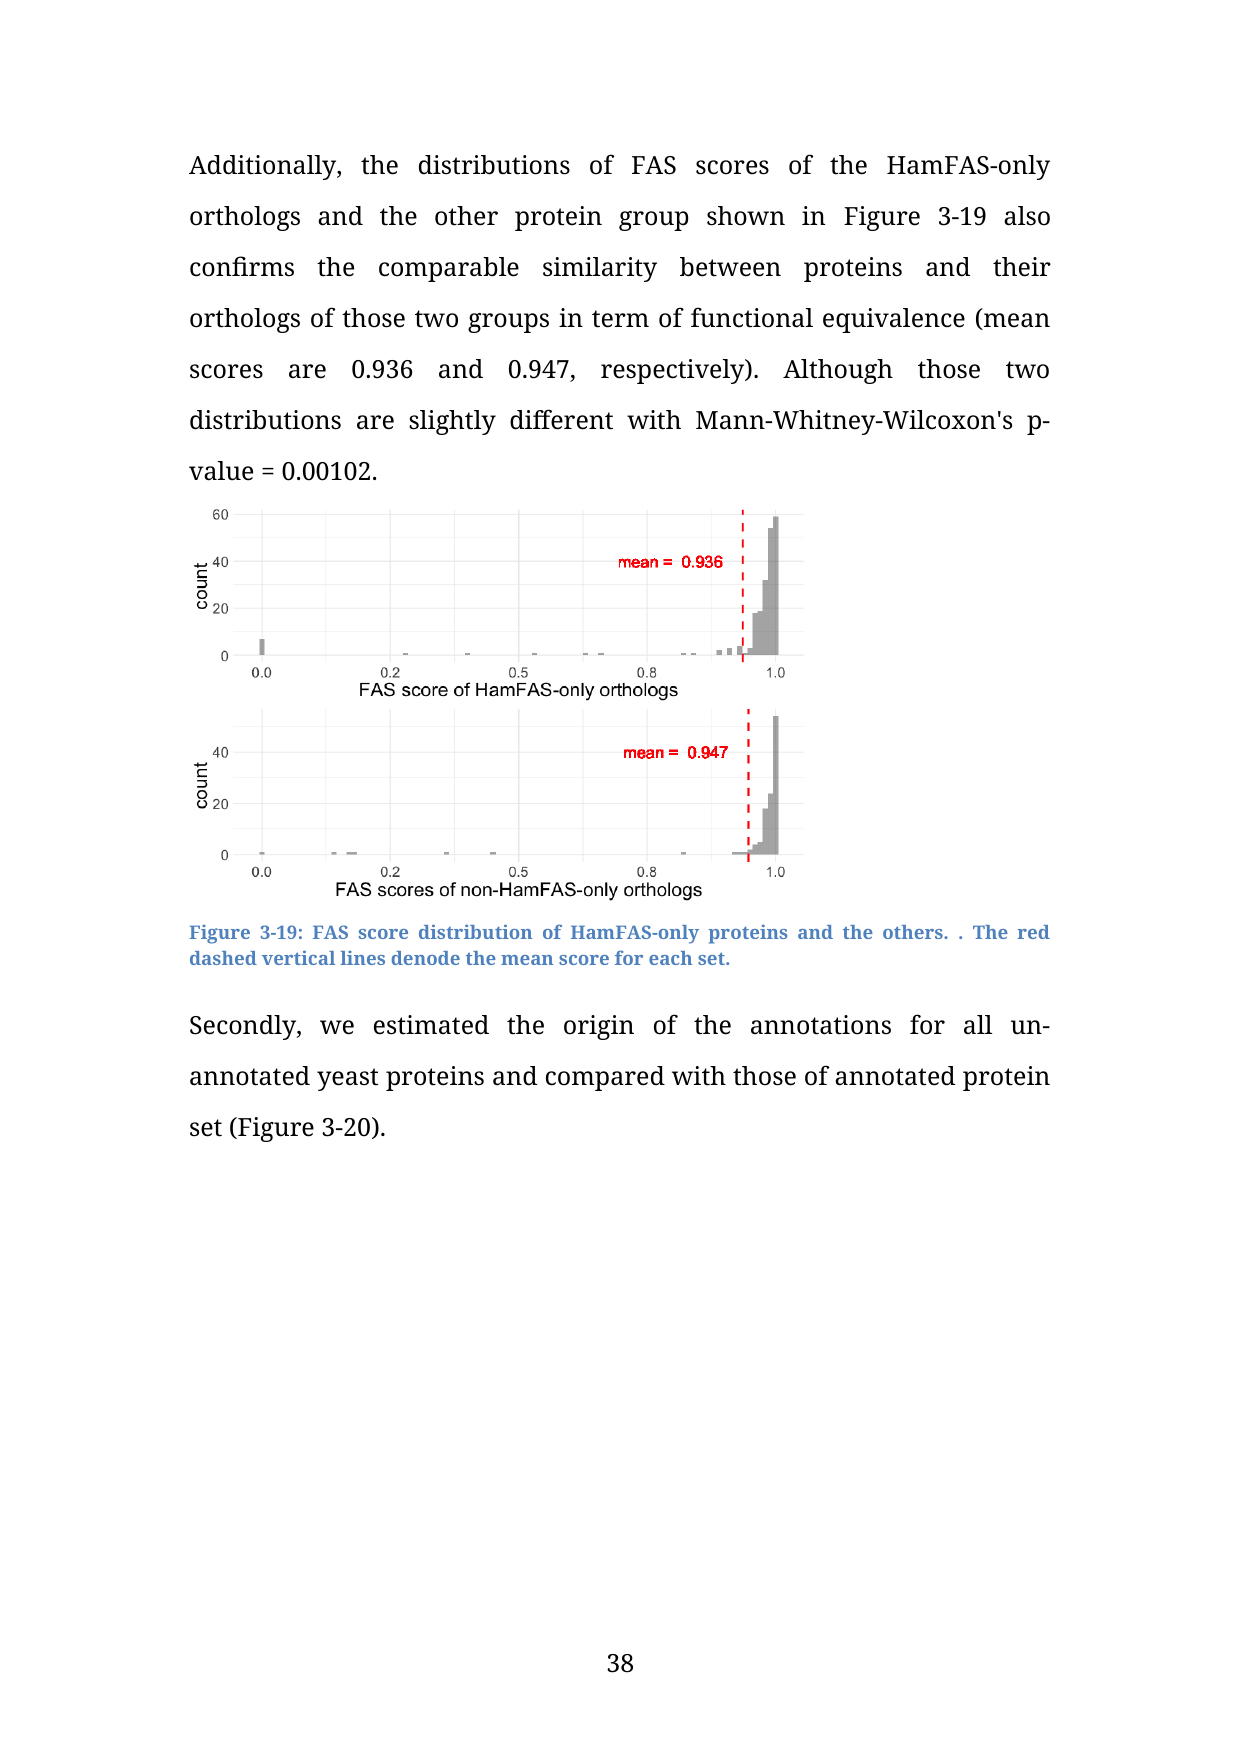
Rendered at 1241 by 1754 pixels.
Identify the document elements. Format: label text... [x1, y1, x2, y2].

picture [188, 505, 808, 903]
